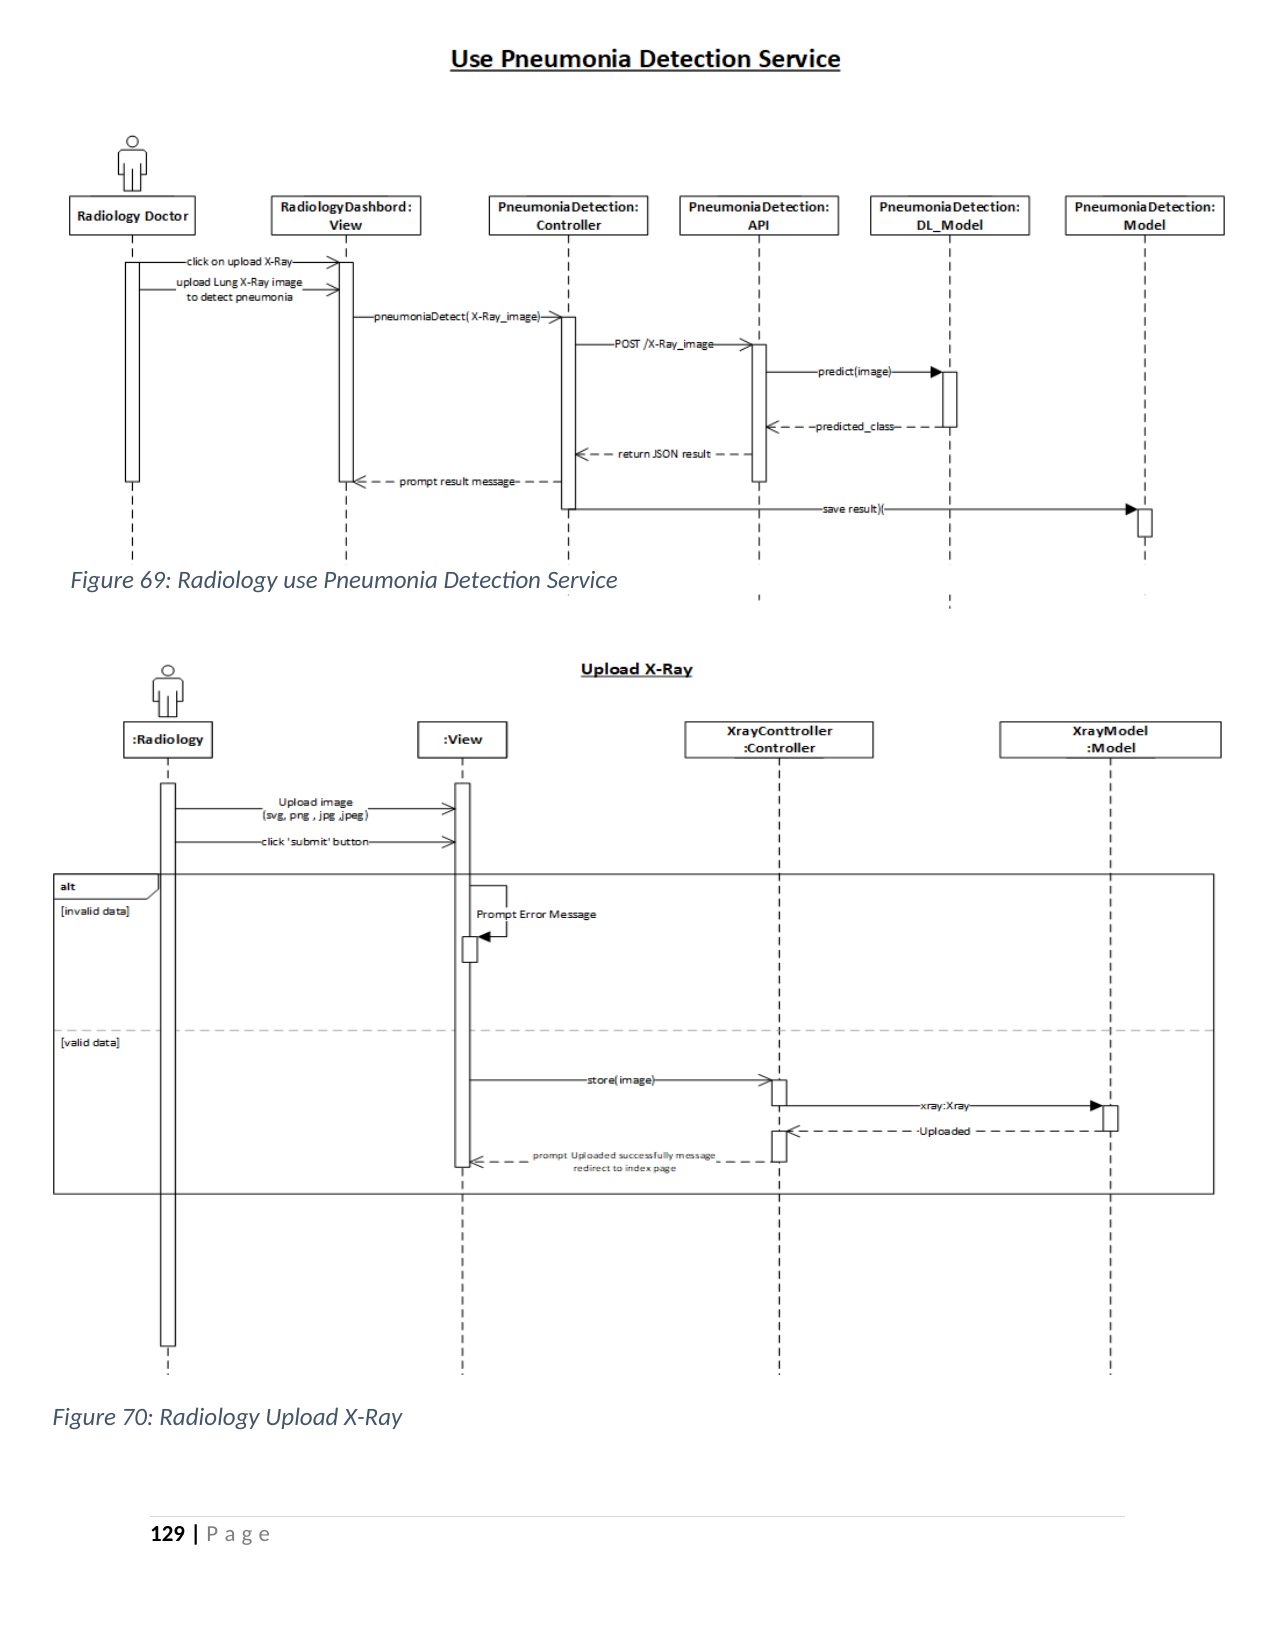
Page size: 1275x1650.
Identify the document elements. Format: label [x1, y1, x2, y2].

picture [52, 653, 1223, 1375]
picture [68, 34, 1225, 609]
